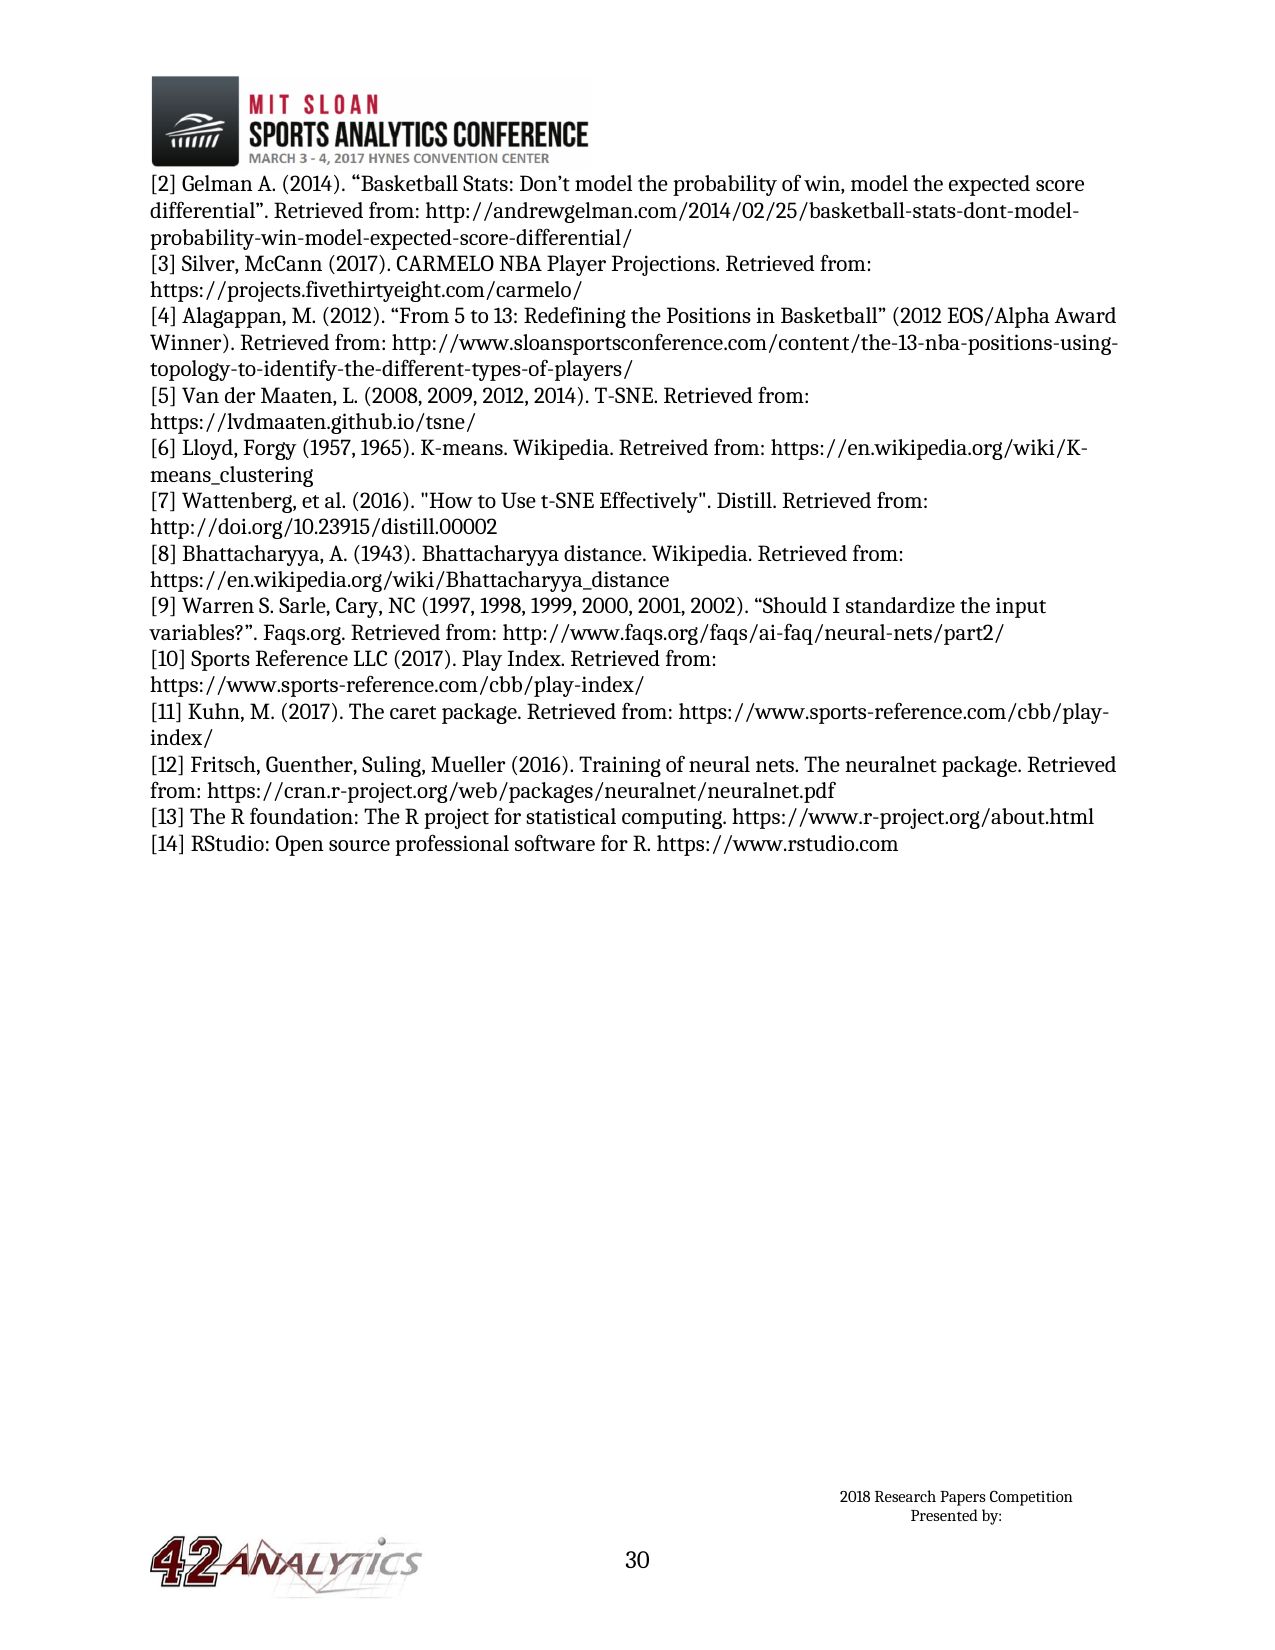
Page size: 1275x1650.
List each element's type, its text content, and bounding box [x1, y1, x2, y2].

text [14] RStudio: Open source professional software for R. https://www.rstudio.com [150, 830, 1125, 857]
text [12] Fritsch, Guenther, Suling, Mueller (2016). Training of neural nets. The neuralnet package. Retrieved from: https://cran.r-project.org/web/packages/neuralnet/neuralnet.pdf [150, 751, 1125, 804]
text [6] Lloyd, Forgy (1957, 1965). K-means. Wikipedia. Retreived from: https://en.wikipedia.org/wiki/K-means_clustering [150, 435, 1125, 488]
text [7] Wattenberg, et al. (2016). "How to Use t-SNE Effectively". Distill. Retrieved from: http://doi.org/10.23915/distill.00002 [150, 488, 1125, 541]
text [2] Gelman A. (2014). “Basketball Stats: Don’t model the probability of win, model the expected score differential”. Retrieved from: http://andrewgelman.com/2014/02/25/basketball-stats-dont-model-probability-win-model-expected-score-differential/ [150, 169, 1125, 251]
picture [150, 75, 591, 170]
text [11] Kuhn, M. (2017). The caret package. Retrieved from: https://www.sports-reference.com/cbb/play-index/ [150, 699, 1125, 751]
text [13] The R foundation: The R project for statistical computing. https://www.r-project.org/about.html [150, 804, 1125, 830]
text [5] Van der Maaten, L. (2008, 2009, 2012, 2014). T-SNE. Retrieved from: https://lvdmaaten.github.io/tsne/ [150, 382, 1125, 435]
text [8] Bhattacharyya, A. (1943). Bhattacharyya distance. Wikipedia. Retrieved from: https://en.wikipedia.org/wiki/Bhattacharyya_distance [150, 541, 1125, 593]
text [3] Silver, McCann (2017). CARMELO NBA Player Projections. Retrieved from: https://projects.fivethirtyeight.com/carmelo/ [150, 251, 1125, 303]
text [4] Alagappan, M. (2012). “From 5 to 13: Redefining the Positions in Basketball” (2012 EOS/Alpha Award Winner). Retrieved from: http://www.sloansportsconference.com/content/the-13-nba-positions-using-topology-to-identify-the-different-types-of-players/ [150, 303, 1125, 382]
text [10] Sports Reference LLC (2017). Play Index. Retrieved from: https://www.sports-reference.com/cbb/play-index/ [150, 646, 1125, 699]
text [9] Warren S. Sarle, Cary, NC (1997, 1998, 1999, 2000, 2001, 2002). “Should I standardize the input variables?”. Faqs.org. Retrieved from: http://www.faqs.org/faqs/ai-faq/neural-nets/part2/ [150, 593, 1125, 646]
picture [131, 1517, 433, 1612]
